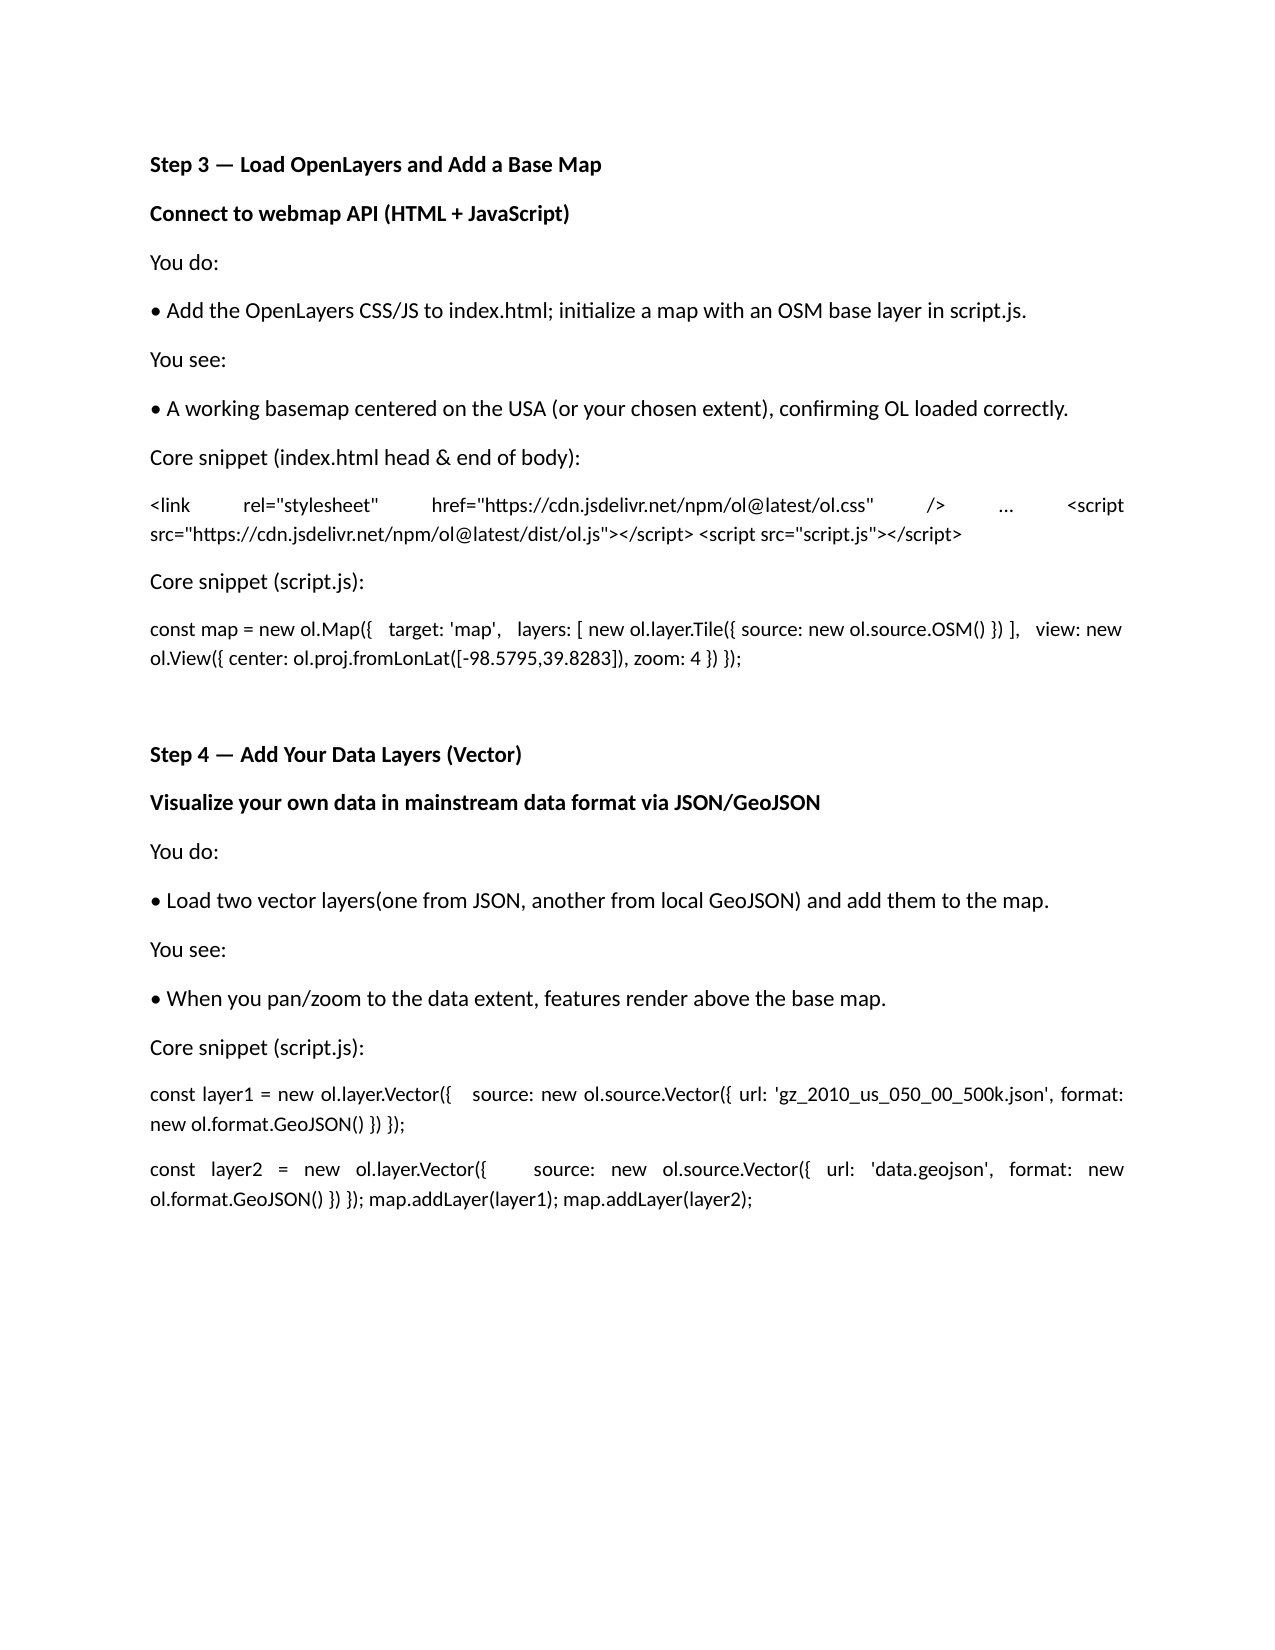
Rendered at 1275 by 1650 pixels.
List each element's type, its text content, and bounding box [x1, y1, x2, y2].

text const map = new ol.Map({ target: 'map', layers: [ new ol.layer.Tile({ source: new ol.source.OSM() }) ], view: new ol.View({ center: ol.proj.fromLonLat([-98.5795,39.8283]), zoom: 4 }) }); [150, 616, 1125, 670]
text Connect to webmap API (HTML + JavaScript) [150, 199, 1125, 227]
text • When you pan/zoom to the data extent, features render above the base map. [150, 984, 1125, 1012]
text You see: [150, 345, 1125, 373]
text Core snippet (index.html head & end of body): [150, 443, 1125, 471]
text Core snippet (script.js): [150, 1033, 1125, 1061]
text • Add the OpenLayers CSS/JS to index.html; initialize a map with an OSM base layer in script.js. [150, 297, 1125, 324]
text Step 3 — Load OpenLayers and Add a Base Map [150, 150, 1125, 178]
text Core snippet (script.js): [150, 567, 1125, 595]
text <link rel="stylesheet" href="https://cdn.jsdelivr.net/npm/ol@latest/ol.css" /> ... <script src="https://cdn.jsdelivr.net/npm/ol@latest/dist/ol.js"></script> <script src="script.js"></script> [150, 492, 1125, 547]
text Step 4 — Add Your Data Layers (Vector) [150, 740, 1125, 768]
text You do: [150, 837, 1125, 865]
text • A working basemap centered on the USA (or your chosen extent), confirming OL loaded correctly. [150, 394, 1125, 422]
text const layer2 = new ol.layer.Vector({ source: new ol.source.Vector({ url: 'data.geojson', format: new ol.format.GeoJSON() }) }); map.addLayer(layer1); map.addLayer(layer2); [150, 1157, 1125, 1211]
text You see: [150, 935, 1125, 963]
text const layer1 = new ol.layer.Vector({ source: new ol.source.Vector({ url: 'gz_2010_us_050_00_500k.json', format: new ol.format.GeoJSON() }) }); [150, 1082, 1125, 1136]
text You do: [150, 248, 1125, 276]
text Visualize your own data in mainstream data format via JSON/GeoJSON [150, 788, 1125, 817]
text • Load two vector layers(one from JSON, another from local GeoJSON) and add them to the map. [150, 886, 1125, 914]
